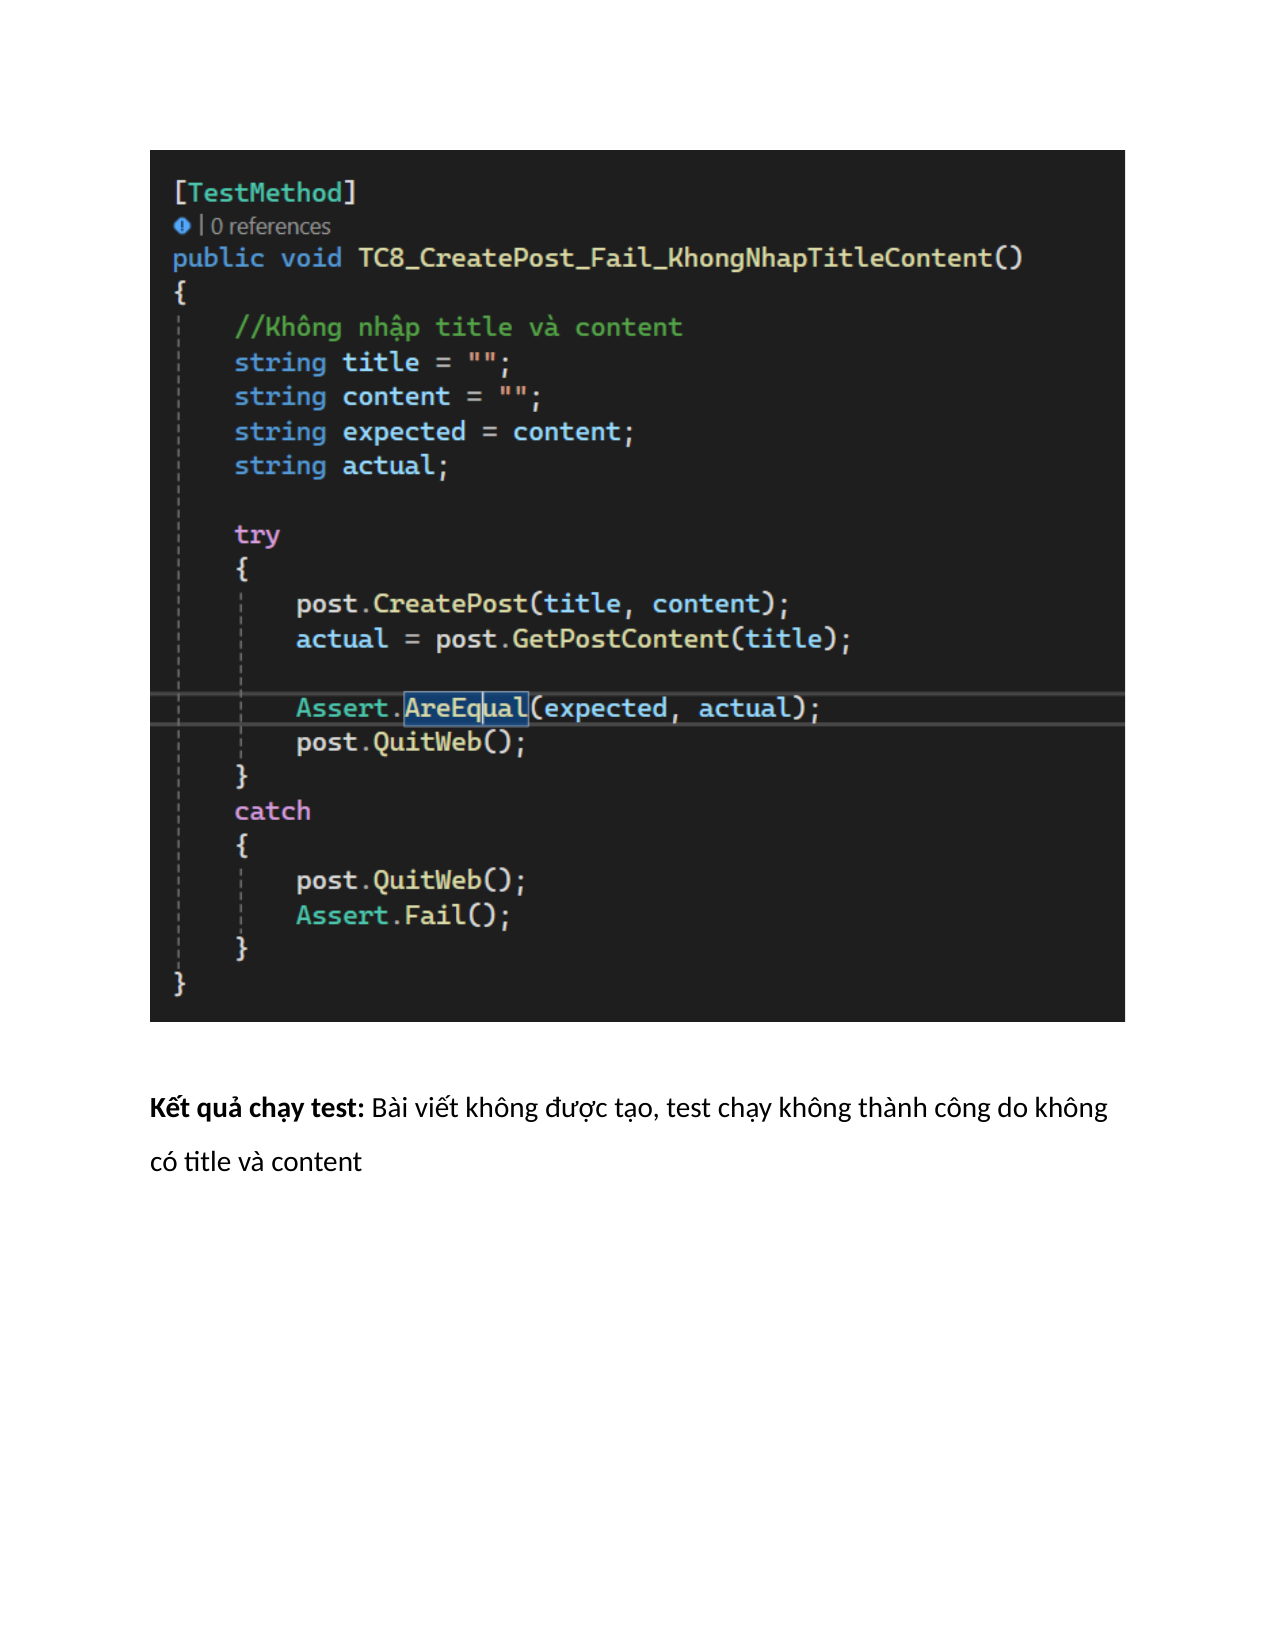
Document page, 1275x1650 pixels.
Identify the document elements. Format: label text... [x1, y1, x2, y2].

text Kết quả chạy test: Bài viết không được tạo, test chạy không thành công do không có title và content [150, 1089, 1125, 1178]
picture [150, 150, 1125, 1022]
